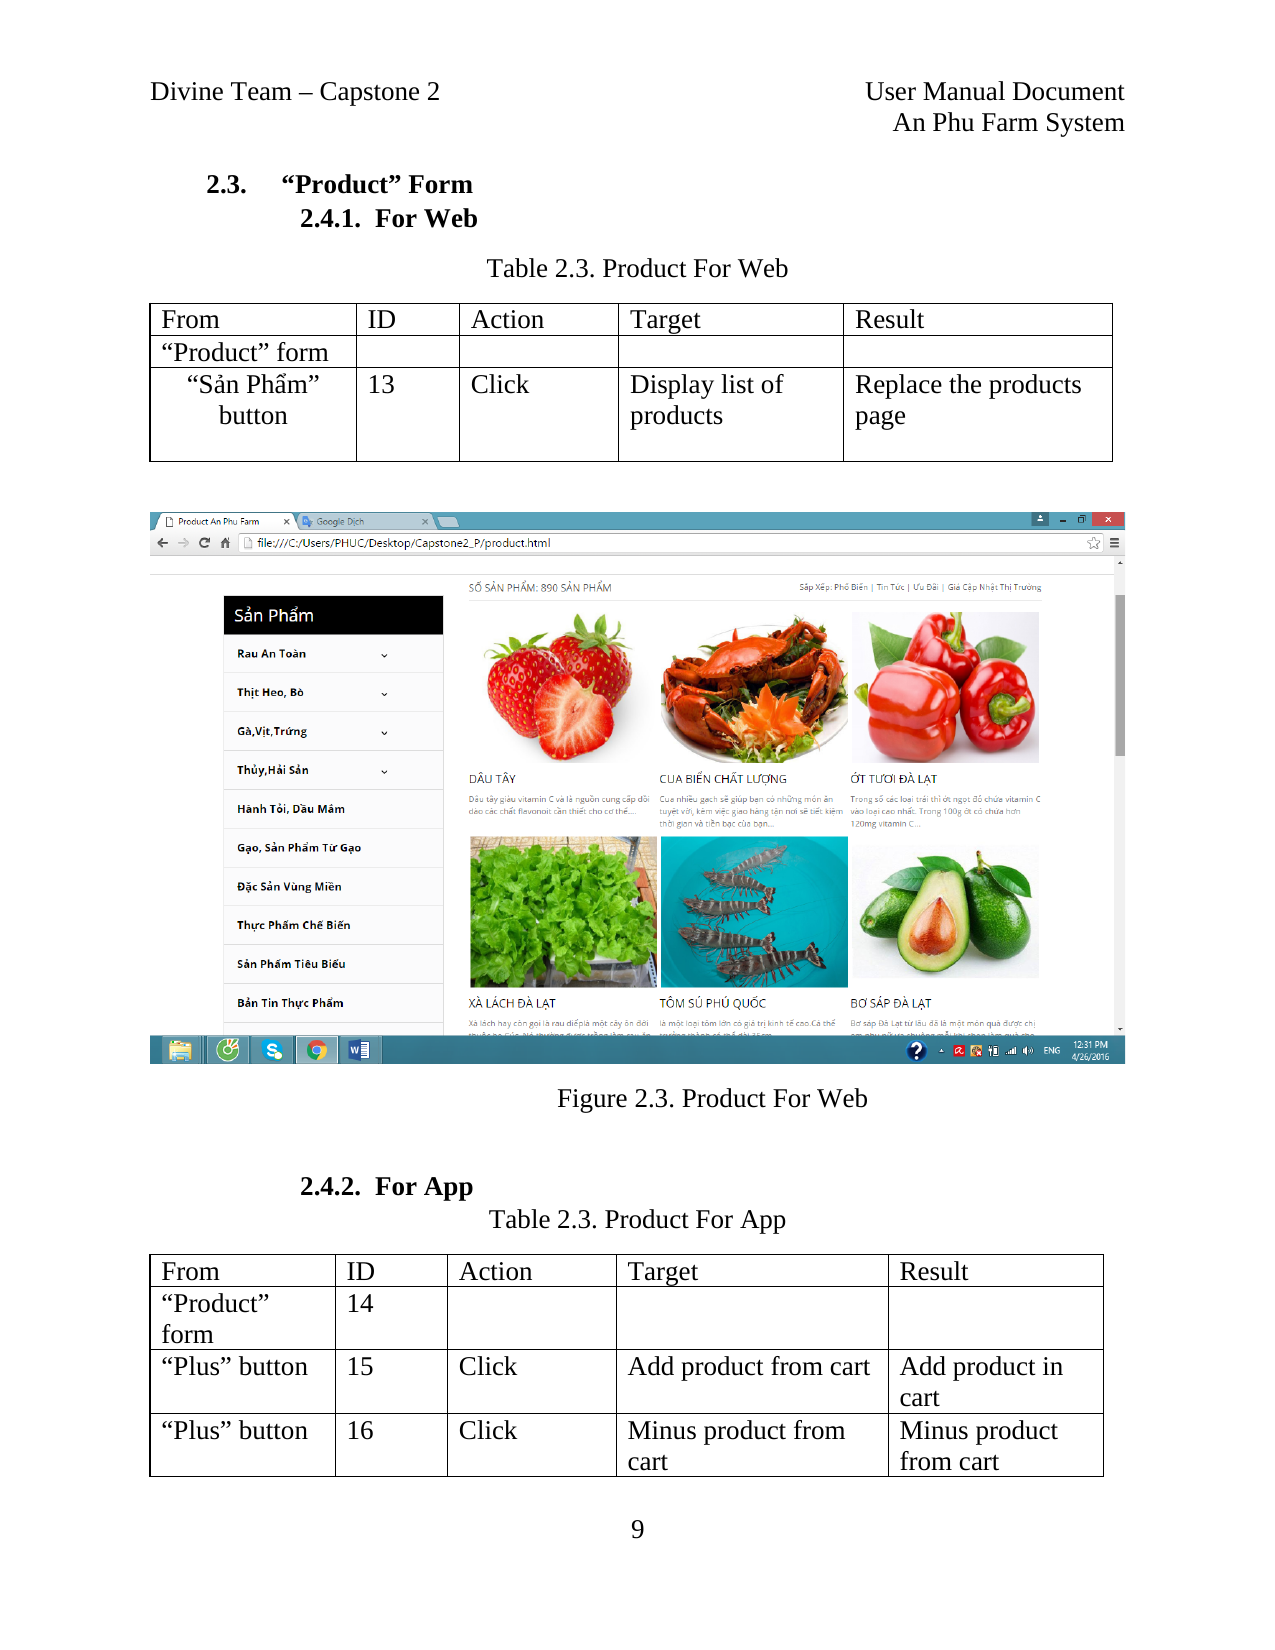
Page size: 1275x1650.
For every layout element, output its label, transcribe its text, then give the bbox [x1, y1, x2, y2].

table_cell Minus product from cart [889, 1414, 1103, 1476]
table_cell 16 [336, 1414, 447, 1476]
table_cell [844, 336, 1112, 367]
table_header Action [460, 304, 618, 334]
table_cell “Plus” button [151, 1350, 335, 1413]
table_cell Click [448, 1350, 616, 1413]
table_cell Add product from cart [617, 1350, 888, 1413]
table_cell “Sản Phẩm” button [151, 368, 356, 461]
table_cell “Product” form [151, 336, 356, 367]
list “Product” Form [206, 168, 1125, 199]
table_cell [357, 336, 459, 367]
table_cell [448, 1287, 616, 1349]
text Table 2.3. Product For App [150, 1204, 1125, 1235]
table_header From [151, 1255, 335, 1286]
table_header ID [336, 1255, 447, 1286]
text Table 2.3. Product For Web [150, 252, 1125, 283]
table_cell [619, 336, 843, 367]
table_header Action [448, 1255, 616, 1286]
table_cell “Plus” button [151, 1414, 335, 1476]
table_cell 14 [336, 1287, 447, 1349]
table_header From [151, 304, 356, 334]
picture [150, 512, 1125, 1064]
table_cell 13 [357, 368, 459, 461]
table_cell [617, 1287, 888, 1349]
table_cell Add product in cart [889, 1350, 1103, 1413]
text Figure 2.3. Product For Web [225, 1082, 1125, 1113]
list 2.4.1. For Web [300, 202, 1125, 233]
table_cell Replace the products page [844, 368, 1112, 461]
table_header Target [617, 1255, 888, 1286]
table_cell Click [448, 1414, 616, 1476]
table_header Result [889, 1255, 1103, 1286]
table_cell Display list of products [619, 368, 843, 461]
table_cell “Product” form [151, 1287, 335, 1349]
table_header Target [619, 304, 843, 334]
table_cell [460, 336, 618, 367]
table_cell Minus product from cart [617, 1414, 888, 1476]
subtitle 2.4.2. For App [150, 1170, 1125, 1201]
table_cell Click [460, 368, 618, 461]
table_header Result [844, 304, 1112, 334]
table_header ID [357, 304, 459, 334]
table_cell 15 [336, 1350, 447, 1413]
table_cell [889, 1287, 1103, 1349]
